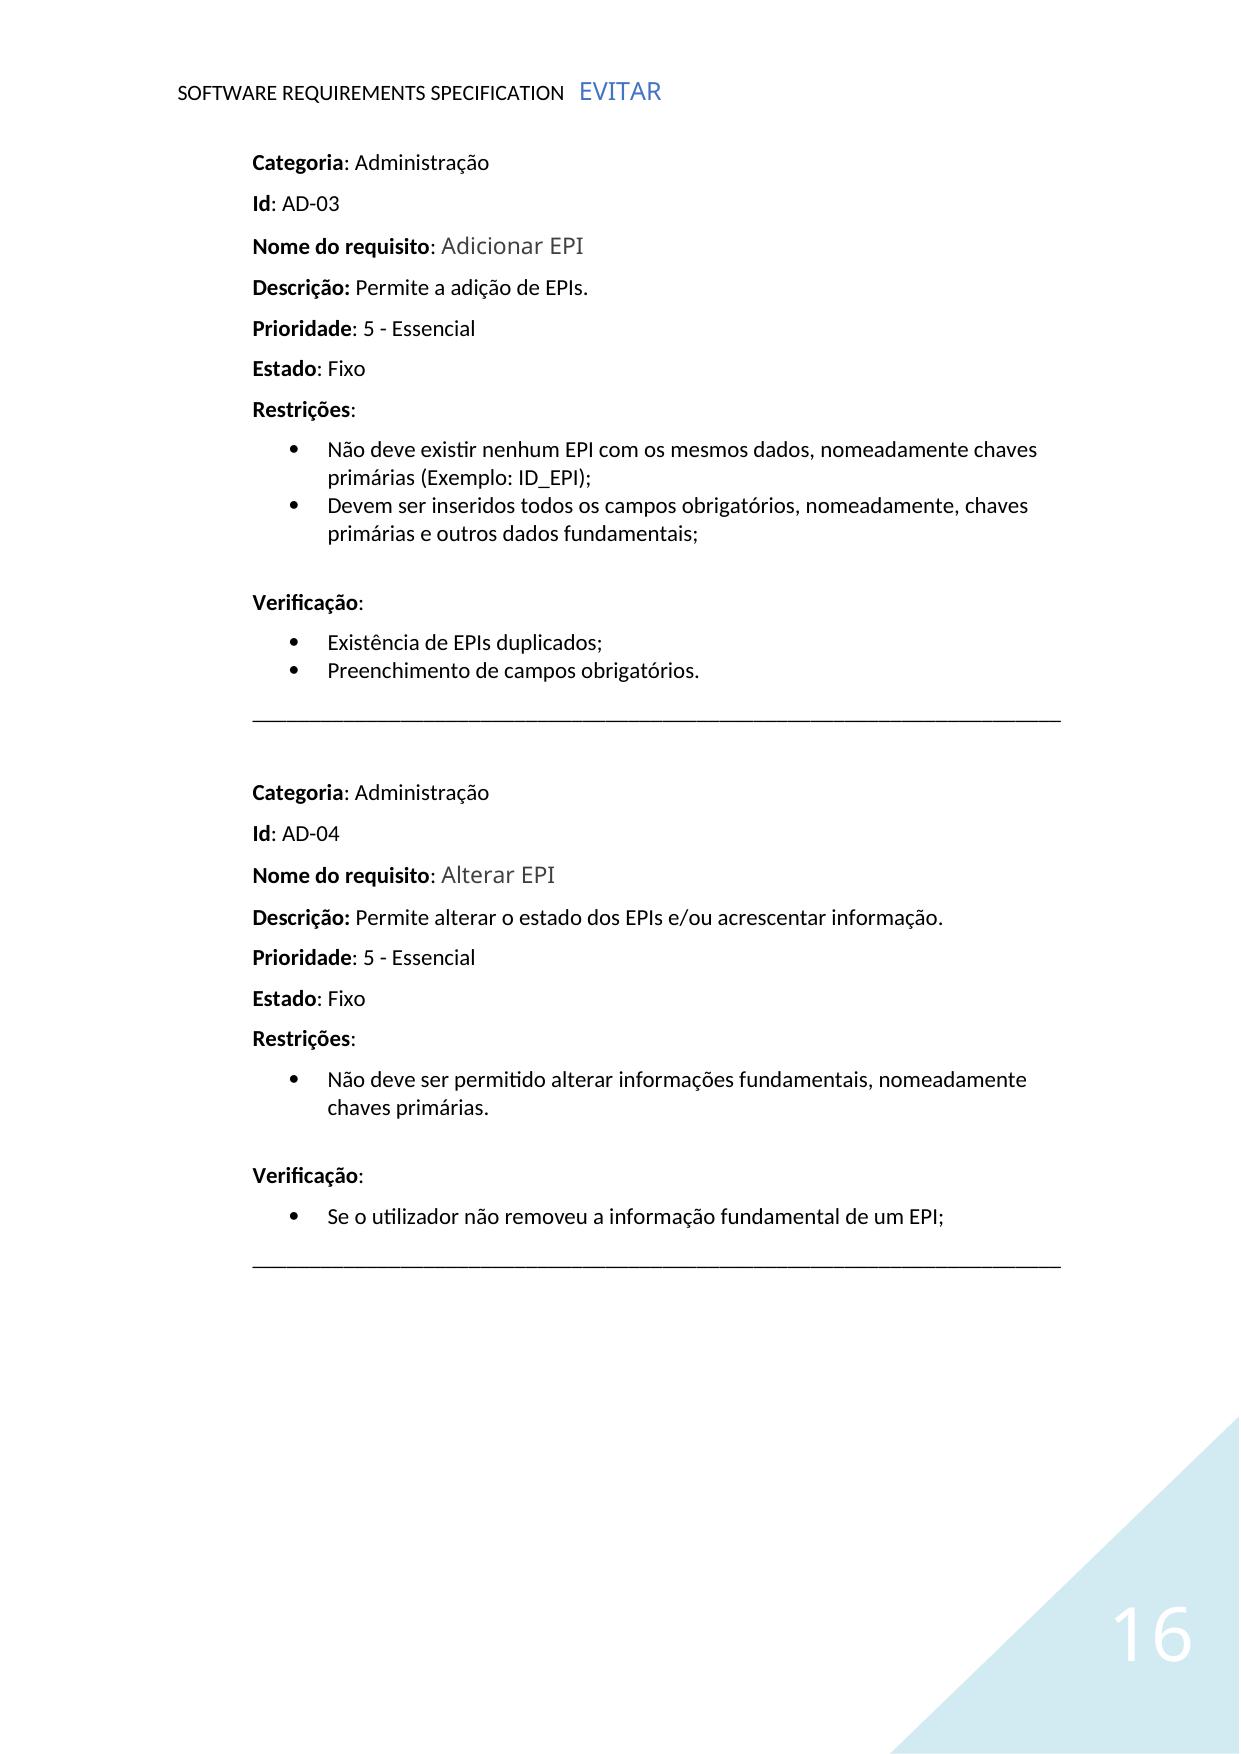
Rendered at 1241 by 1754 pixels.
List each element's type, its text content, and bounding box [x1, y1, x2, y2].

text Estado: Fixo [252, 354, 1063, 382]
text Nome do requisito: Alterar EPI [252, 859, 1063, 890]
text Verificação: [252, 560, 1063, 616]
text _______________________________________________________________________ [252, 697, 1063, 725]
text Prioridade: 5 - Essencial [252, 943, 1063, 971]
text Id: AD-03 [252, 189, 1063, 217]
list Se o utilizador não removeu a informação fundamental de um EPI; [290, 1202, 1063, 1230]
text Categoria: Administração [252, 778, 1063, 806]
text _______________________________________________________________________ [252, 1243, 1063, 1271]
list Não deve ser permitido alterar informações fundamentais, nomeadamente chaves primárias. [290, 1065, 1063, 1121]
list Não deve existir nenhum EPI com os mesmos dados, nomeadamente chaves primárias (Exemplo: ID_EPI); [290, 435, 1063, 491]
text Categoria: Administração [252, 148, 1063, 177]
text Nome do requisito: Adicionar EPI [252, 229, 1063, 261]
text Descrição: Permite a adição de EPIs. [252, 273, 1063, 301]
list Preenchimento de campos obrigatórios. [290, 657, 1063, 684]
text Verificação: [252, 1133, 1063, 1189]
list Existência de EPIs duplicados; [290, 628, 1063, 657]
text Estado: Fixo [252, 984, 1063, 1012]
text Id: AD-04 [252, 819, 1063, 847]
text Prioridade: 5 - Essencial [252, 314, 1063, 342]
text Descrição: Permite alterar o estado dos EPIs e/ou acrescentar informação. [252, 903, 1063, 931]
text Restrições: [252, 1024, 1063, 1052]
text Restrições: [252, 395, 1063, 423]
list Devem ser inseridos todos os campos obrigatórios, nomeadamente, chaves primárias e outros dados fundamentais; [290, 491, 1063, 547]
